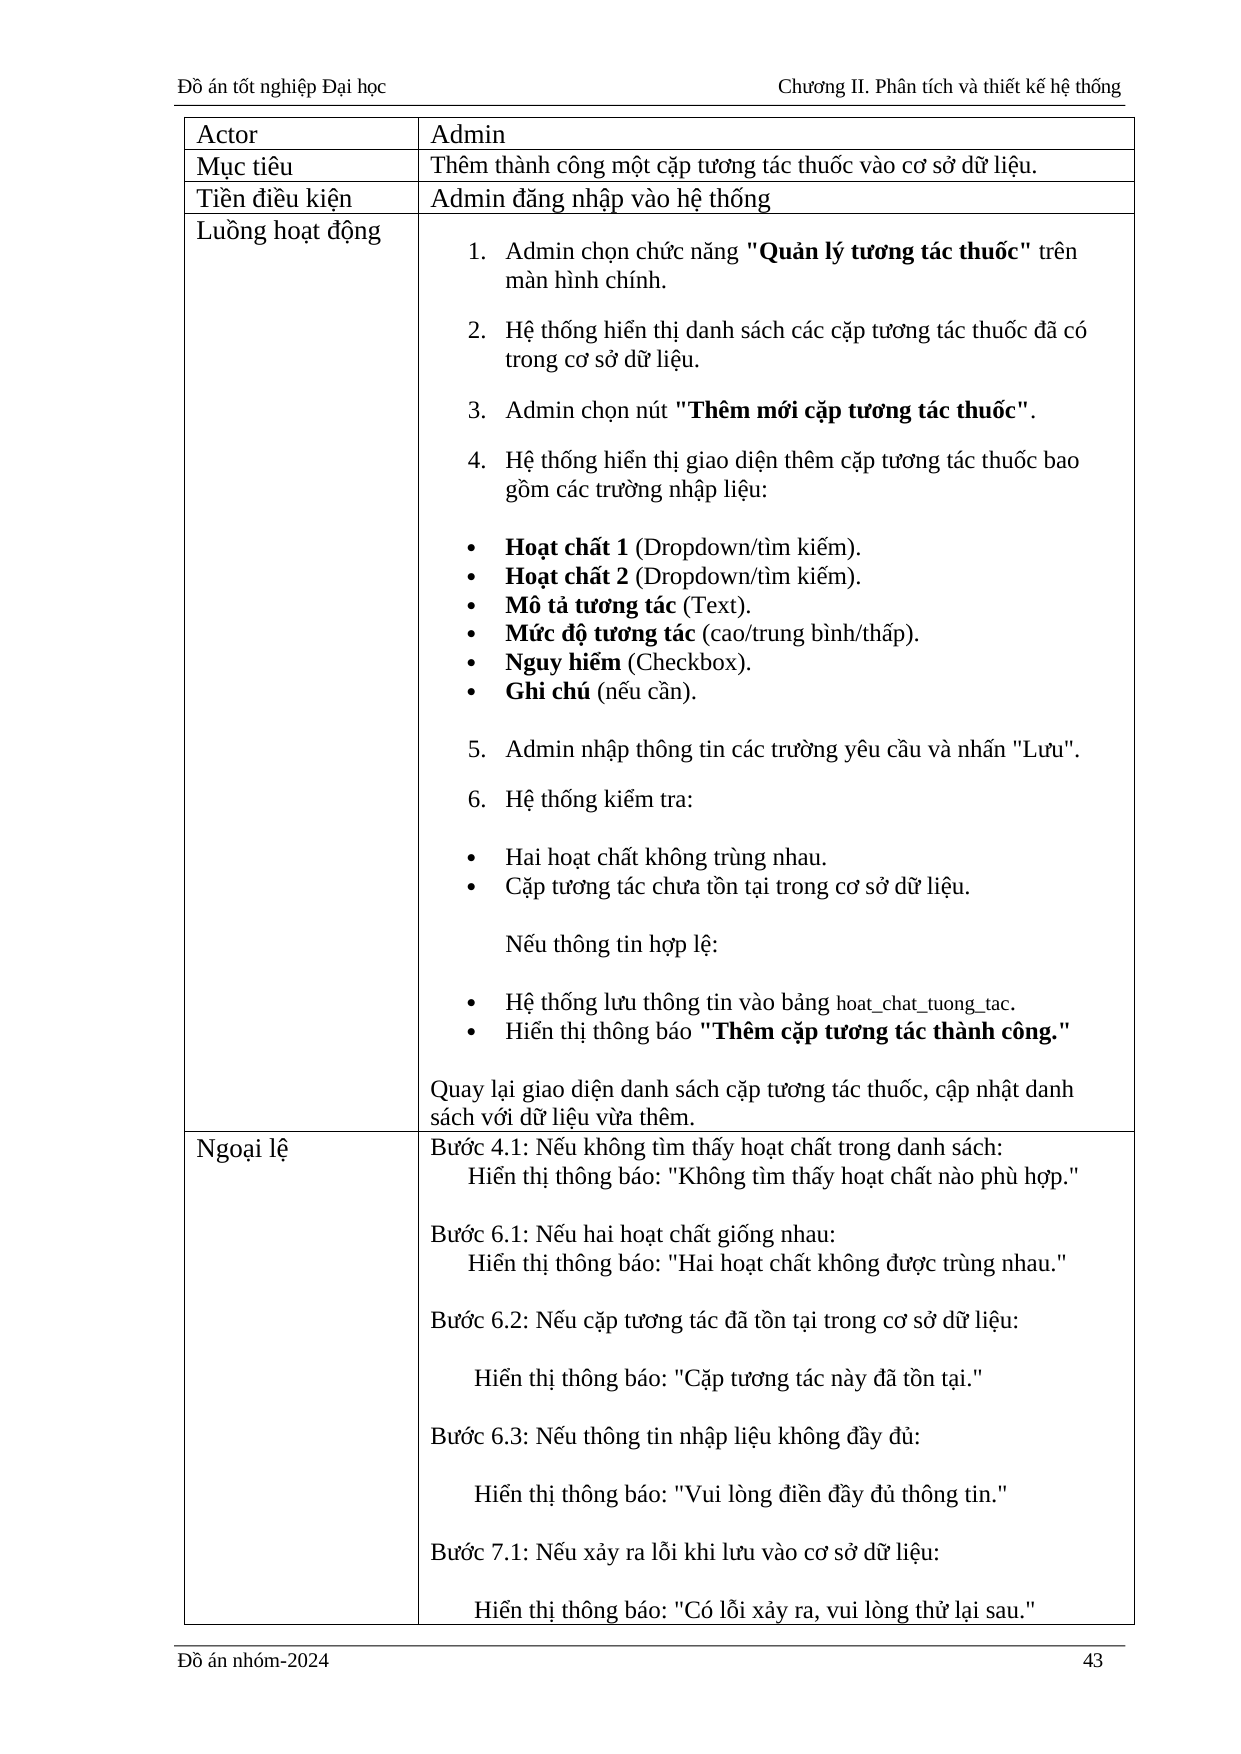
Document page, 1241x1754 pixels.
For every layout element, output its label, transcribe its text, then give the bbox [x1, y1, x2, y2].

table_cell Admin [419, 118, 1134, 149]
table_cell Actor [185, 118, 418, 149]
table_cell Ngoại lệ [185, 1132, 418, 1624]
table_cell Bước 4.1: Nếu không tìm thấy hoạt chất trong danh sách: Hiển thị thông báo: "Không tìm thấy hoạt chất nào phù hợp." Bước 6.1: Nếu hai hoạt chất giống nhau: Hiển thị thông báo: "Hai hoạt chất không được trùng nhau." Bước 6.2: Nếu cặp tương tác đã tồn tại trong cơ sở dữ liệu: Hiển thị thông báo: "Cặp tương tác này đã tồn tại." Bước 6.3: Nếu thông tin nhập liệu không đầy đủ: Hiển thị thông báo: "Vui lòng điền đầy đủ thông tin." Bước 7.1: Nếu xảy ra lỗi khi lưu vào cơ sở dữ liệu: Hiển thị thông báo: "Có lỗi xảy ra, vui lòng thử lại sau." [419, 1132, 1134, 1624]
table_cell Luồng hoạt động [185, 214, 418, 1131]
table_cell Tiền điều kiện [185, 182, 418, 213]
table_cell Mục tiêu [185, 150, 418, 181]
table_cell Thêm thành công một cặp tương tác thuốc vào cơ sở dữ liệu. [419, 150, 1134, 181]
table_cell Admin đăng nhập vào hệ thống [419, 182, 1134, 213]
table_cell Admin chọn chức năng "Quản lý tương tác thuốc" trên màn hình chính. Hệ thống hiển thị danh sách các cặp tương tác thuốc đã có trong cơ sở dữ liệu. Admin chọn nút "Thêm mới cặp tương tác thuốc". Hệ thống hiển thị giao diện thêm cặp tương tác thuốc bao gồm các trường nhập liệu: Hoạt chất 1 (Dropdown/tìm kiếm). Hoạt chất 2 (Dropdown/tìm kiếm). Mô tả tương tác (Text). Mức độ tương tác (cao/trung bình/thấp). Nguy hiểm (Checkbox). Ghi chú (nếu cần). Admin nhập thông tin các trường yêu cầu và nhấn "Lưu". Hệ thống kiểm tra: Hai hoạt chất không trùng nhau. Cặp tương tác chưa tồn tại trong cơ sở dữ liệu. Nếu thông tin hợp lệ: Hệ thống lưu thông tin vào bảng hoat_chat_tuong_tac. Hiển thị thông báo "Thêm cặp tương tác thành công." Quay lại giao diện danh sách cặp tương tác thuốc, cập nhật danh sách với dữ liệu vừa thêm. [419, 214, 1134, 1131]
